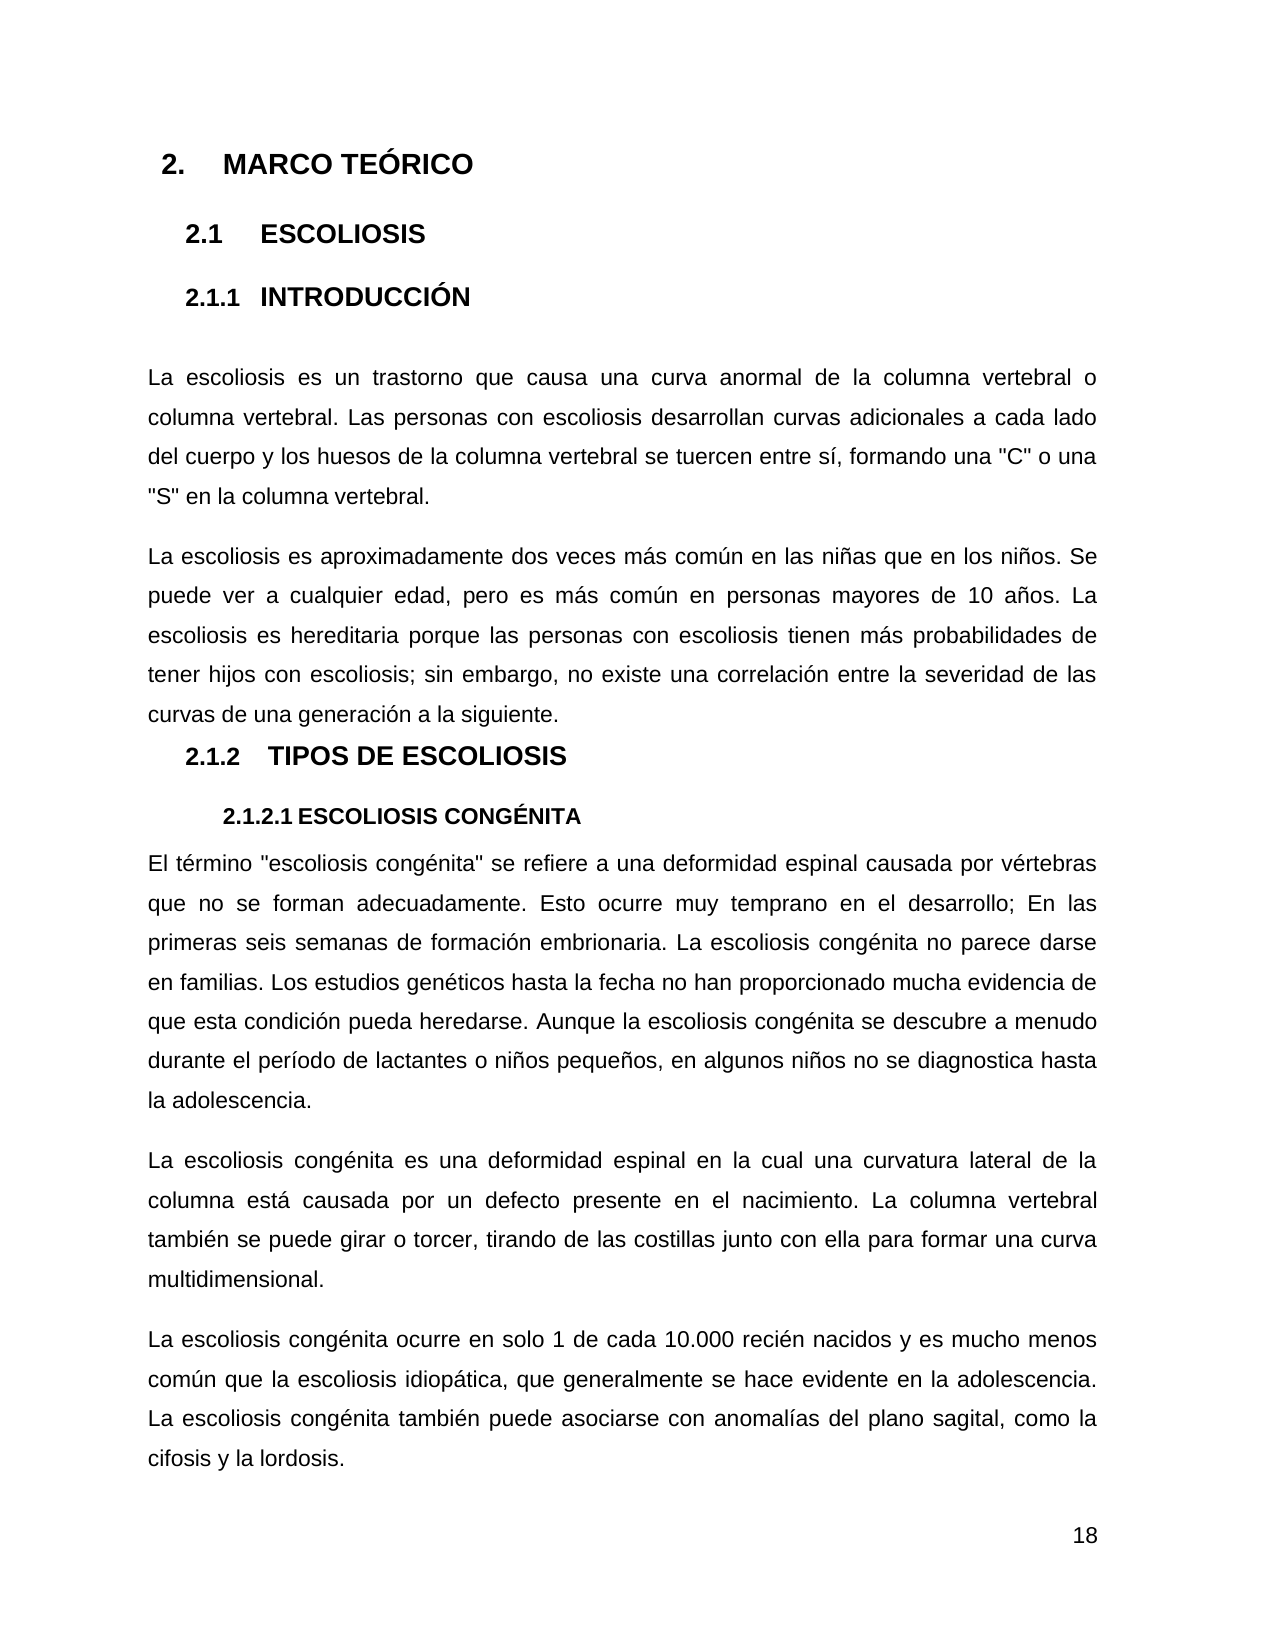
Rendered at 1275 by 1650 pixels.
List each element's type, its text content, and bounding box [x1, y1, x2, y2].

subtitle TIPOS DE ESCOLIOSIS [185, 740, 1152, 772]
text La escoliosis congénita es una deformidad espinal en la cual una curvatura lateral de la columna está causada por un defecto presente en el nacimiento. La columna vertebral también se puede girar o torcer, tirando de las costillas junto con ella para formar una curva multidimensional. [148, 1147, 1098, 1292]
subtitle MARCO TEÓRICO [161, 147, 1152, 181]
subtitle ESCOLIOSIS CONGÉNITA [223, 803, 1152, 829]
text La escoliosis es un trastorno que causa una curva anormal de la columna vertebral o columna vertebral. Las personas con escoliosis desarrollan curvas adicionales a cada lado del cuerpo y los huesos de la columna vertebral se tuercen entre sí, formando una "C" o una "S" en la columna vertebral. [148, 364, 1098, 509]
subtitle ESCOLIOSIS [185, 218, 1152, 250]
text El término "escoliosis congénita" se refiere a una deformidad espinal causada por vértebras que no se forman adecuadamente. Esto ocurre muy temprano en el desarrollo; En las primeras seis semanas de formación embrionaria. La escoliosis congénita no parece darse en familias. Los estudios genéticos hasta la fecha no han proporcionado mucha evidencia de que esta condición pueda heredarse. Aunque la escoliosis congénita se descubre a menudo durante el período de lactantes o niños pequeños, en algunos niños no se diagnostica hasta la adolescencia. [148, 850, 1098, 1113]
text La escoliosis es aproximadamente dos veces más común en las niñas que en los niños. Se puede ver a cualquier edad, pero es más común en personas mayores de 10 años. La escoliosis es hereditaria porque las personas con escoliosis tienen más probabilidades de tener hijos con escoliosis; sin embargo, no existe una correlación entre la severidad de las curvas de una generación a la siguiente. [148, 543, 1098, 727]
text La escoliosis congénita ocurre en solo 1 de cada 10.000 recién nacidos y es mucho menos común que la escoliosis idiopática, que generalmente se hace evidente en la adolescencia. La escoliosis congénita también puede asociarse con anomalías del plano sagital, como la cifosis y la lordosis. [148, 1326, 1098, 1471]
subtitle INTRODUCCIÓN [185, 281, 1152, 312]
